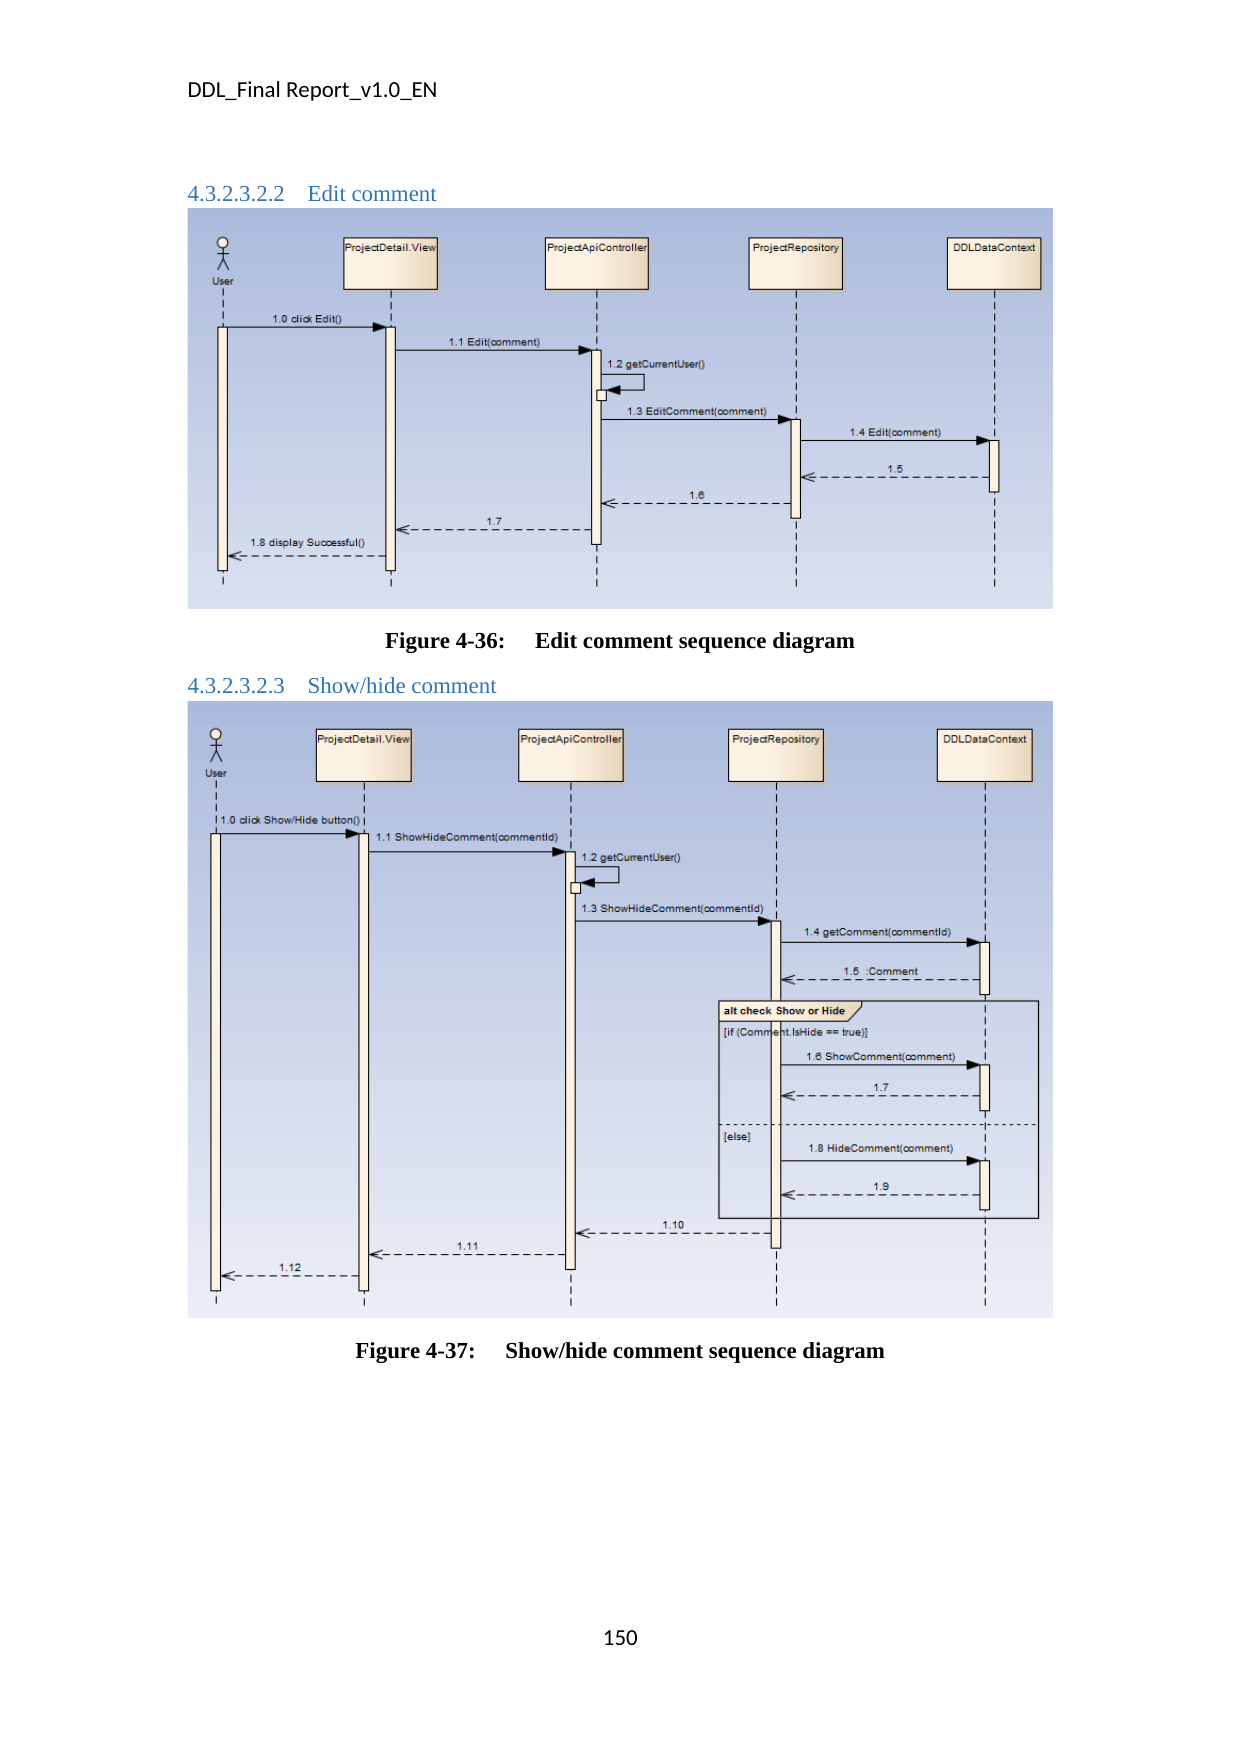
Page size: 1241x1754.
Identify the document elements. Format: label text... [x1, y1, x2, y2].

text Edit comment sequence diagram [187, 627, 1053, 654]
picture [187, 208, 1053, 609]
picture [187, 701, 1053, 1318]
text Show/hide comment sequence diagram [187, 1337, 1053, 1363]
subtitle Edit comment [187, 180, 1053, 206]
subtitle Show/hide comment [187, 673, 1053, 699]
